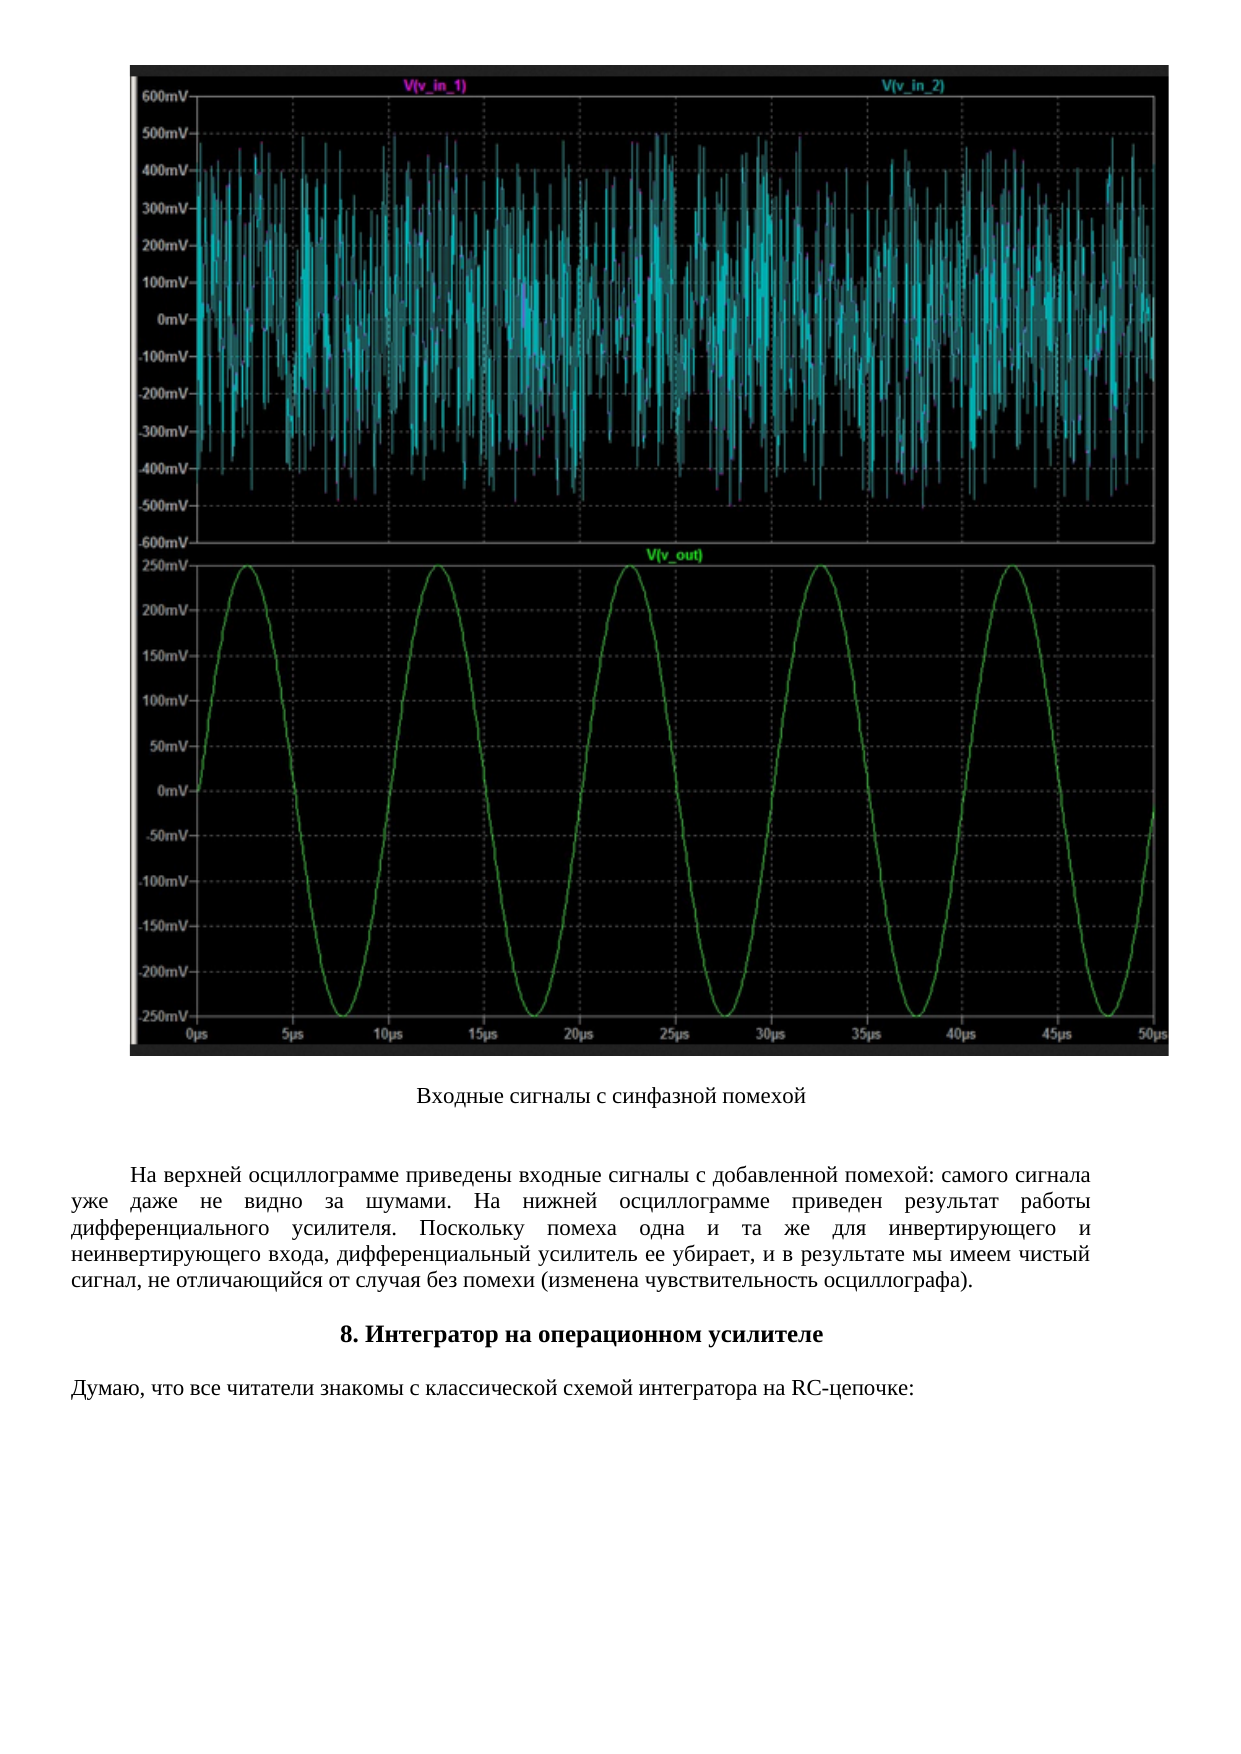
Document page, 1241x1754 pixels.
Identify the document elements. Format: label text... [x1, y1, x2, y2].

text Входные сигналы с синфазной помехой [71, 1082, 1092, 1108]
text Думаю, что все читатели знакомы с классической схемой интегратора на RC-цепочке: [71, 1348, 1092, 1401]
subtitle 8. Интегратор на операционном усилителе [71, 1319, 1092, 1348]
picture [129, 65, 1169, 1056]
text На верхней осциллограмме приведены входные сигналы с добавленной помехой: самого сигнала уже даже не видно за шумами. На нижней осциллограмме приведен результат работы дифференциального усилителя. Поскольку помеха одна и та же для инвертирующего и неинвертирующего входа, дифференциальный усилитель ее убирает, и в результате мы имеем чистый сигнал, не отличающийся от случая без помехи (изменена чувствительность осциллографа). [71, 1161, 1092, 1293]
